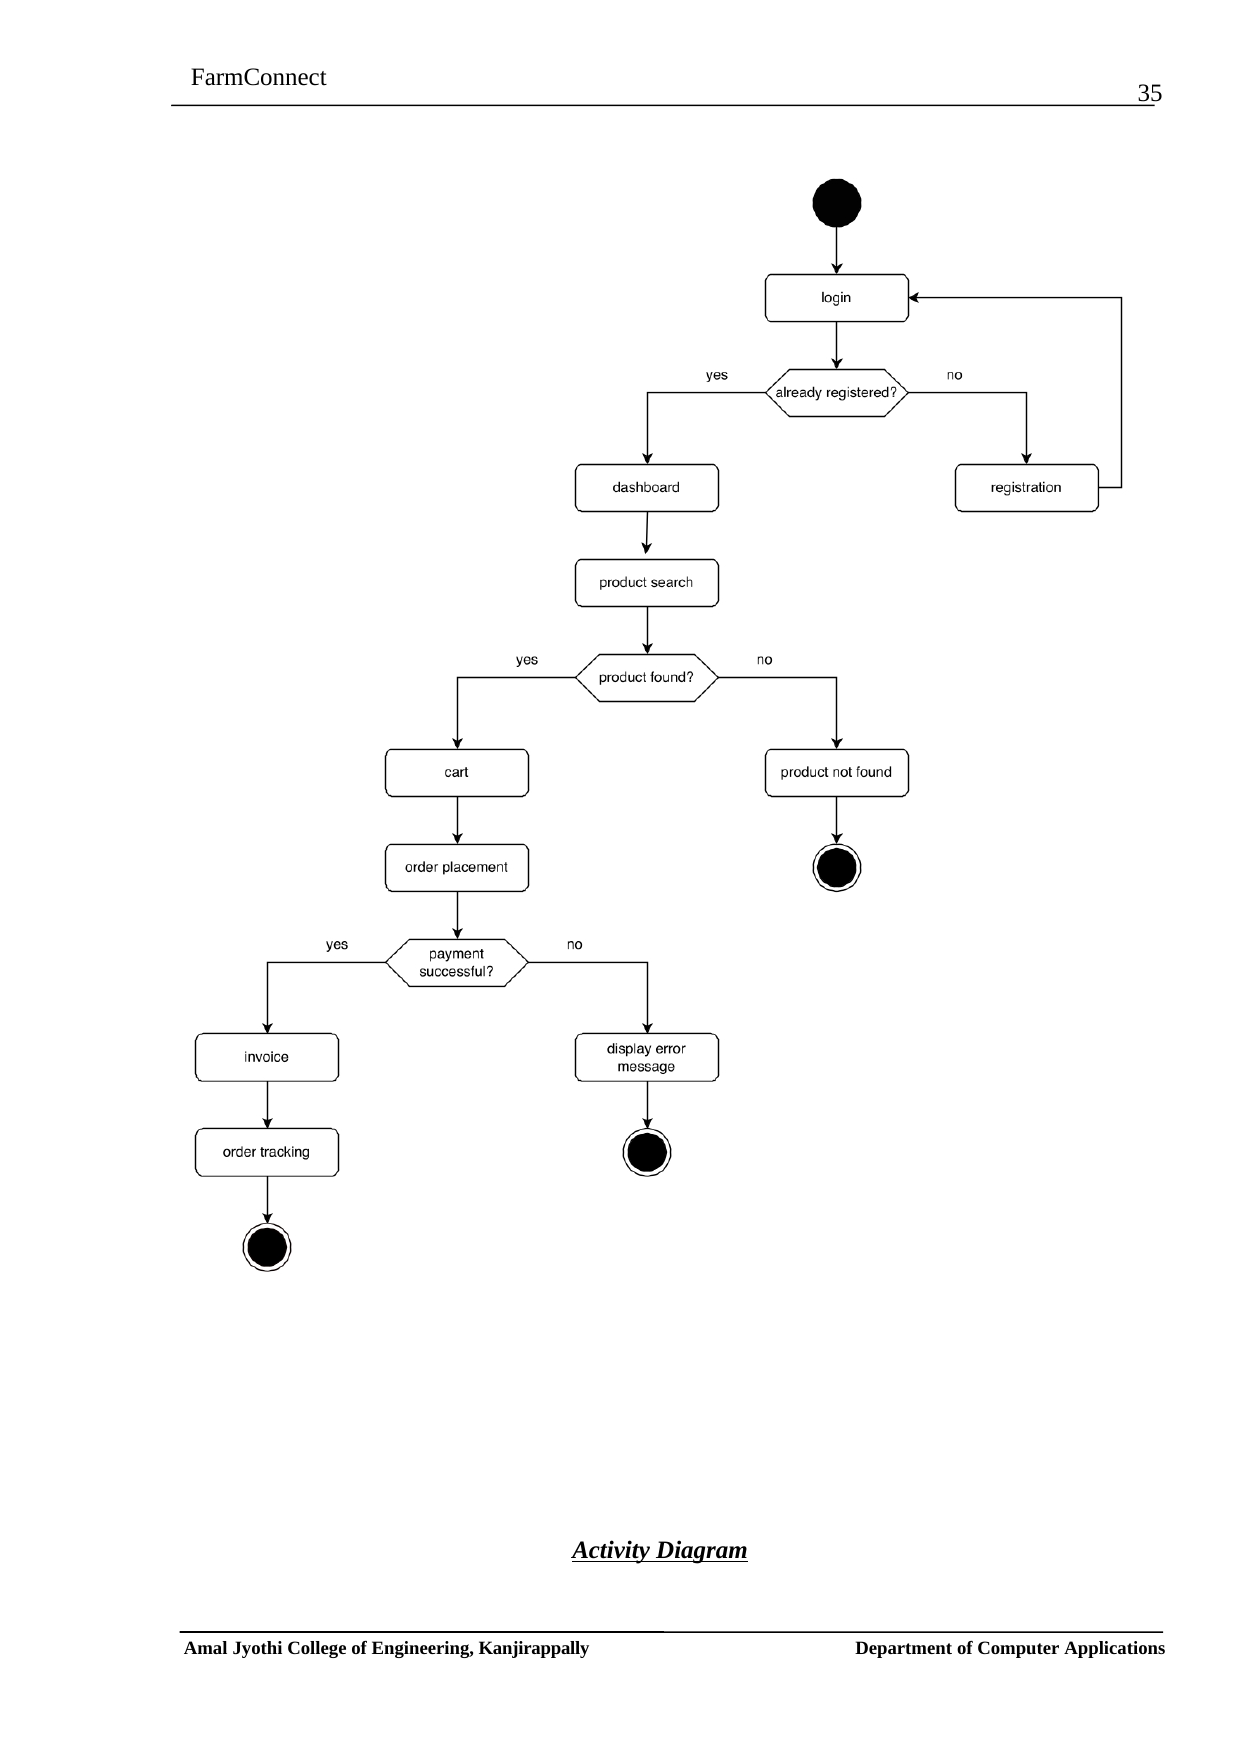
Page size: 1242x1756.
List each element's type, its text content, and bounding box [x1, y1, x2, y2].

text Activity Diagram [169, 1536, 1153, 1564]
picture [170, 131, 1152, 1522]
